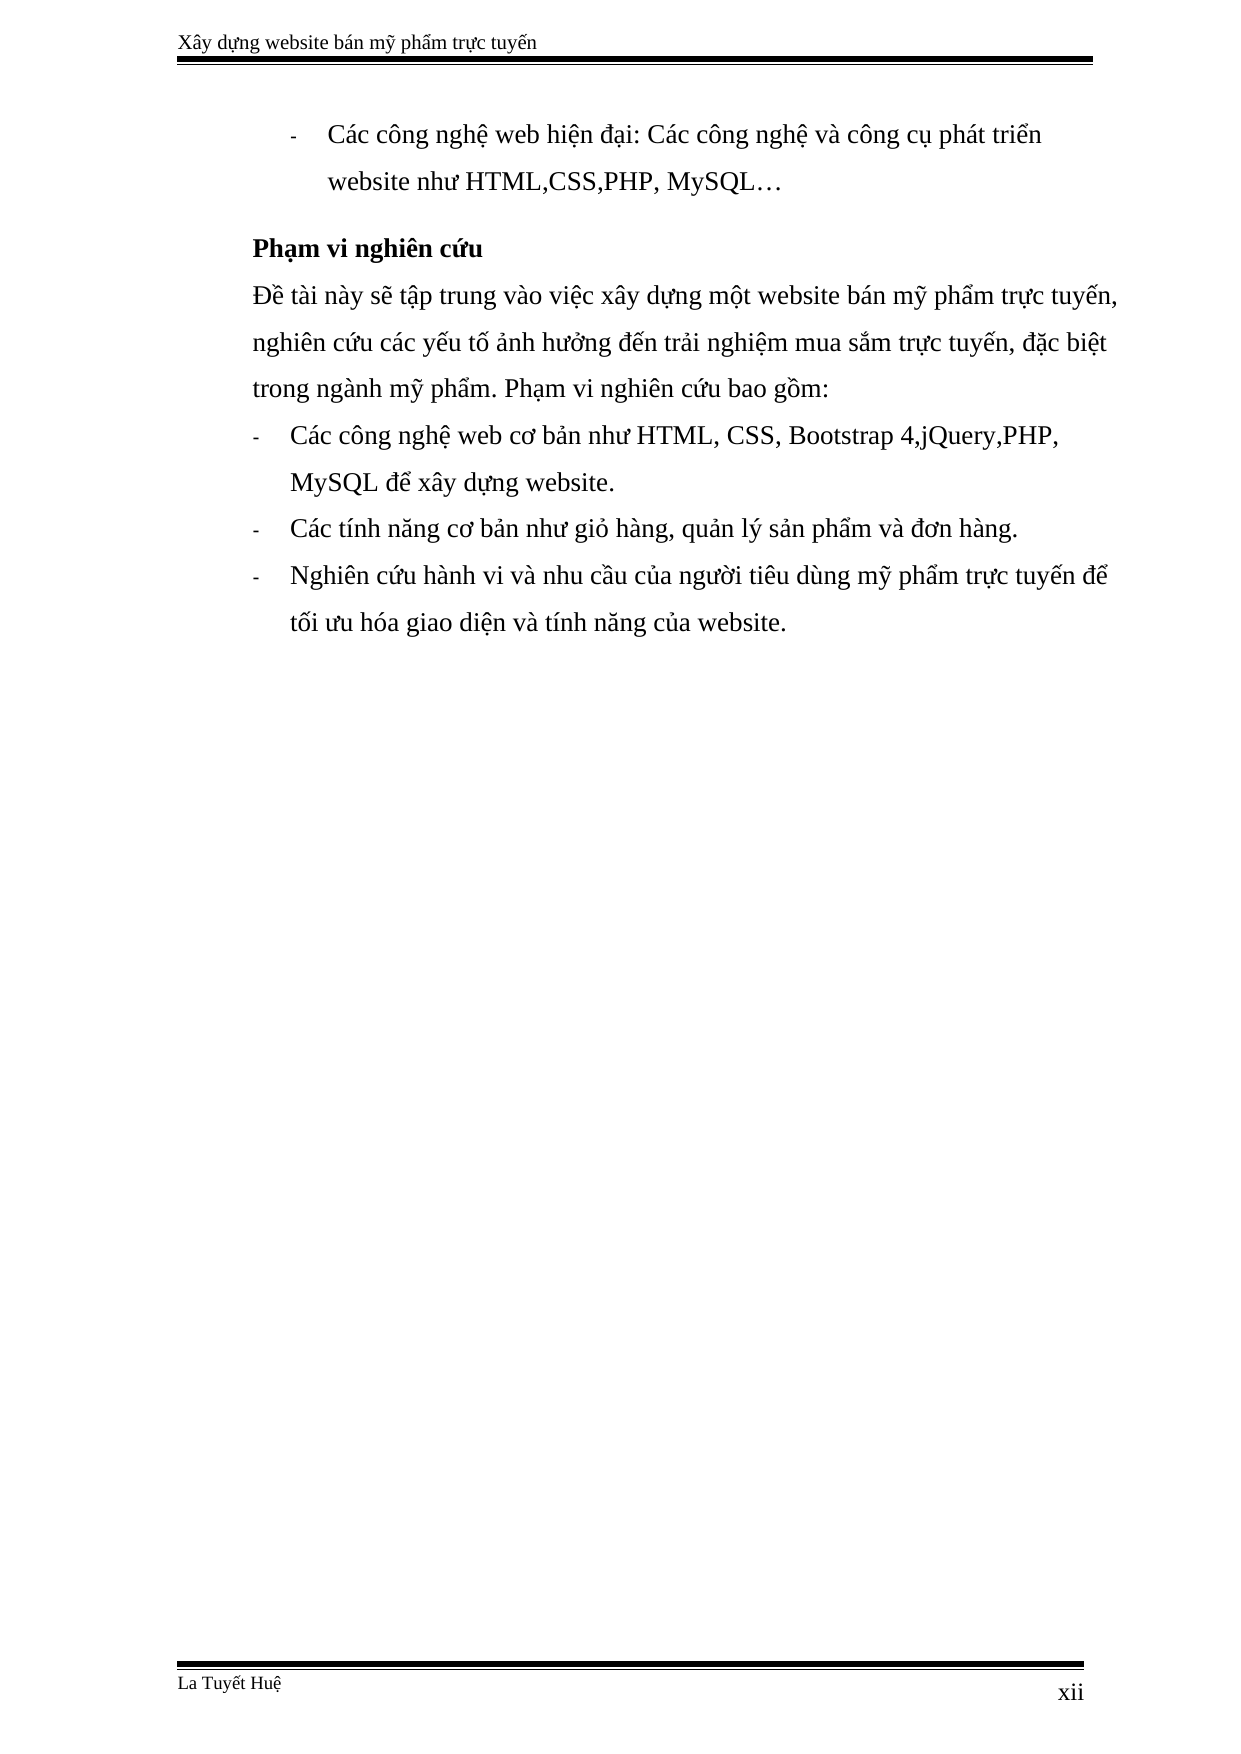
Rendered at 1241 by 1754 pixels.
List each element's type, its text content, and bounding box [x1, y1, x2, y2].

list Phạm vi nghiên cứu Đề tài này sẽ tập trung vào việc xây dựng một website bán mỹ phẩm trực tuyến, nghiên cứu các yếu tố ảnh hưởng đến trải nghiệm mua sắm trực tuyến, đặc biệt trong ngành mỹ phẩm. Phạm vi nghiên cứu bao gồm: [252, 232, 1122, 403]
list Các công nghệ web cơ bản như HTML, CSS, Bootstrap 4,jQuery,PHP, MySQL để xây dựng website. [252, 419, 1122, 497]
list Nghiên cứu hành vi và nhu cầu của người tiêu dùng mỹ phẩm trực tuyến để tối ưu hóa giao diện và tính năng của website. [252, 559, 1122, 637]
list Các công nghệ web hiện đại: Các công nghệ và công cụ phát triển website như HTML,CSS,PHP, MySQL… [290, 118, 1122, 196]
list Các tính năng cơ bản như giỏ hàng, quản lý sản phẩm và đơn hàng. [252, 512, 1122, 543]
